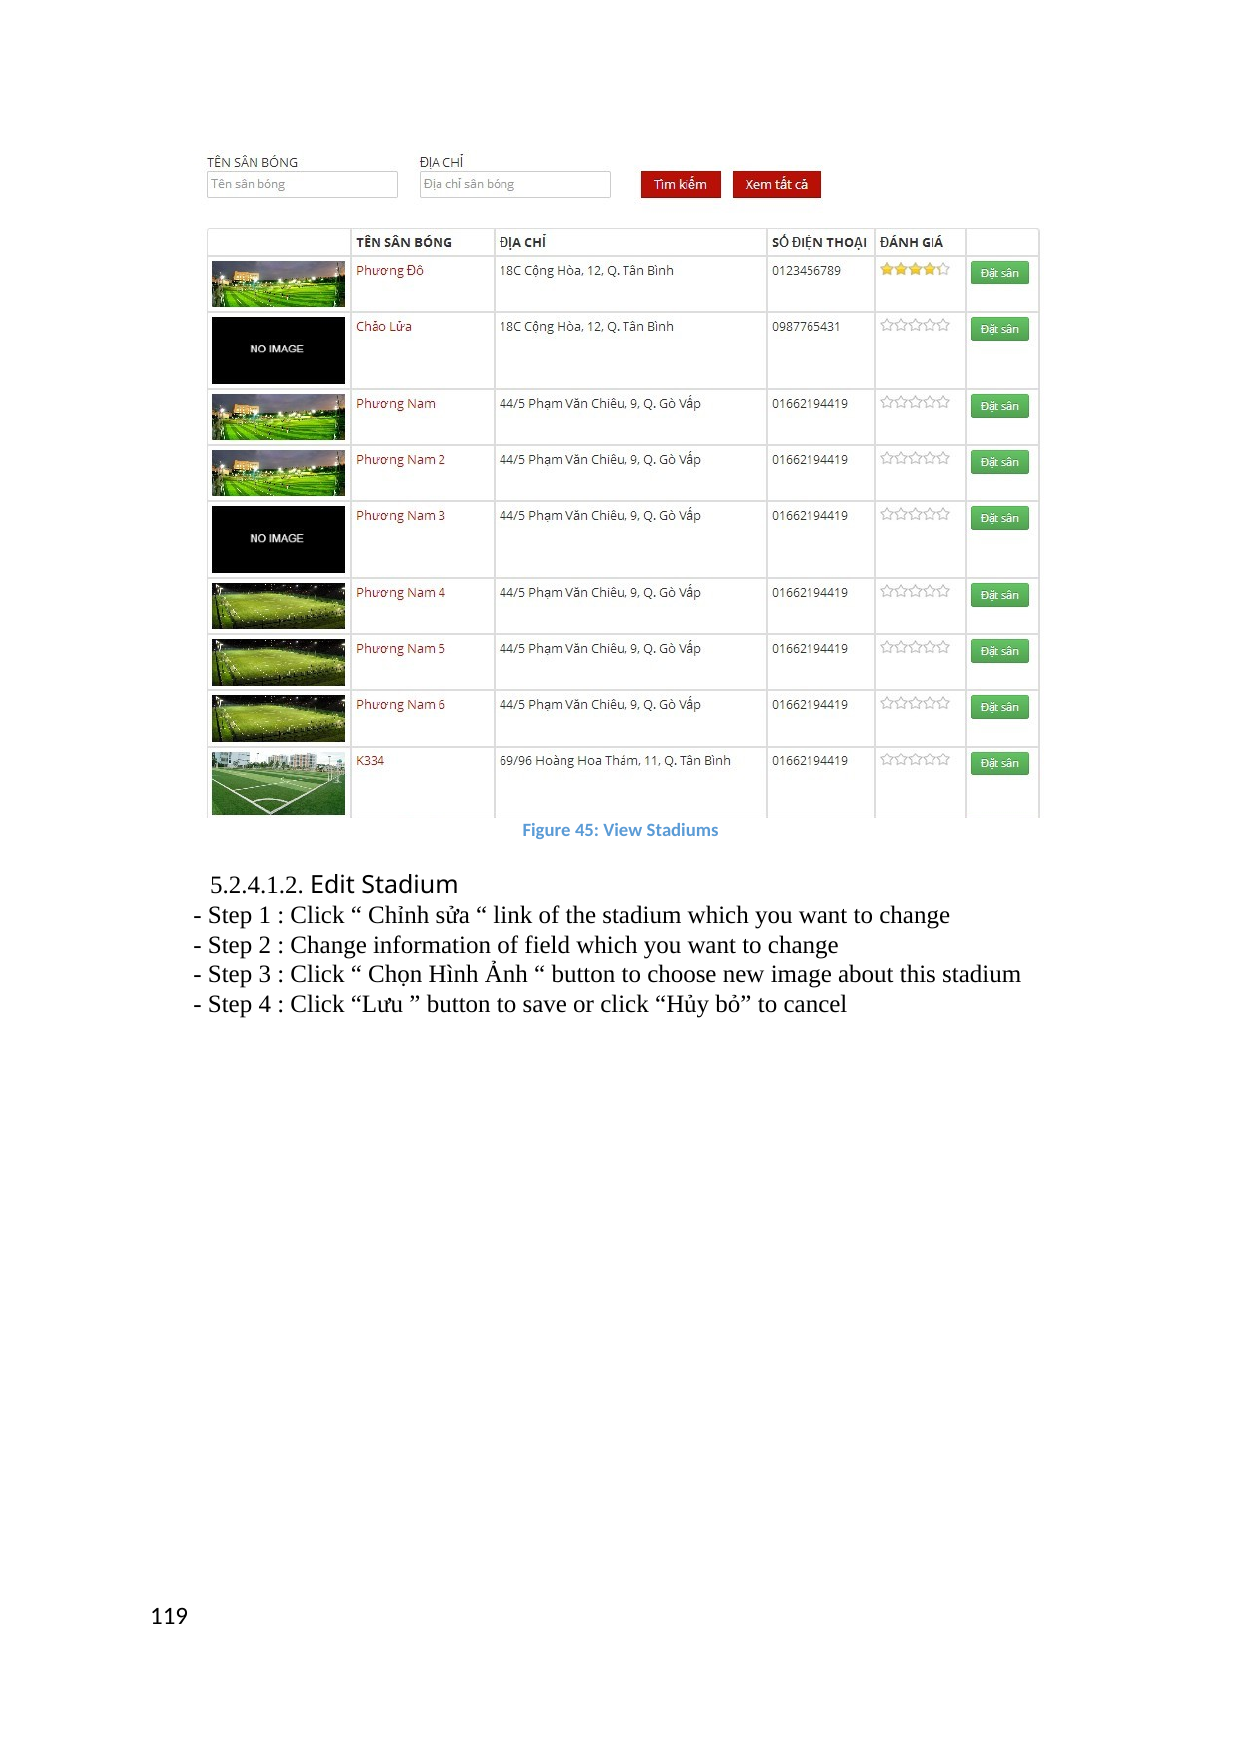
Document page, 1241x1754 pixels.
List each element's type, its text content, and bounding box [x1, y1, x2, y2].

text - Step 2 : Change information of field which you want to change [193, 930, 1091, 958]
text - Step 4 : Click “Lưu ” button to save or click “Hủy bỏ” to cancel [193, 989, 1091, 1018]
text - Step 1 : Click “ Chỉnh sửa “ link of the stadium which you want to change [193, 900, 1091, 928]
text - Step 3 : Click “ Chọn Hình Ảnh “ button to choose new image about this stadium [193, 959, 1091, 988]
picture [193, 150, 1056, 818]
subtitle Edit Stadium [210, 866, 1091, 900]
